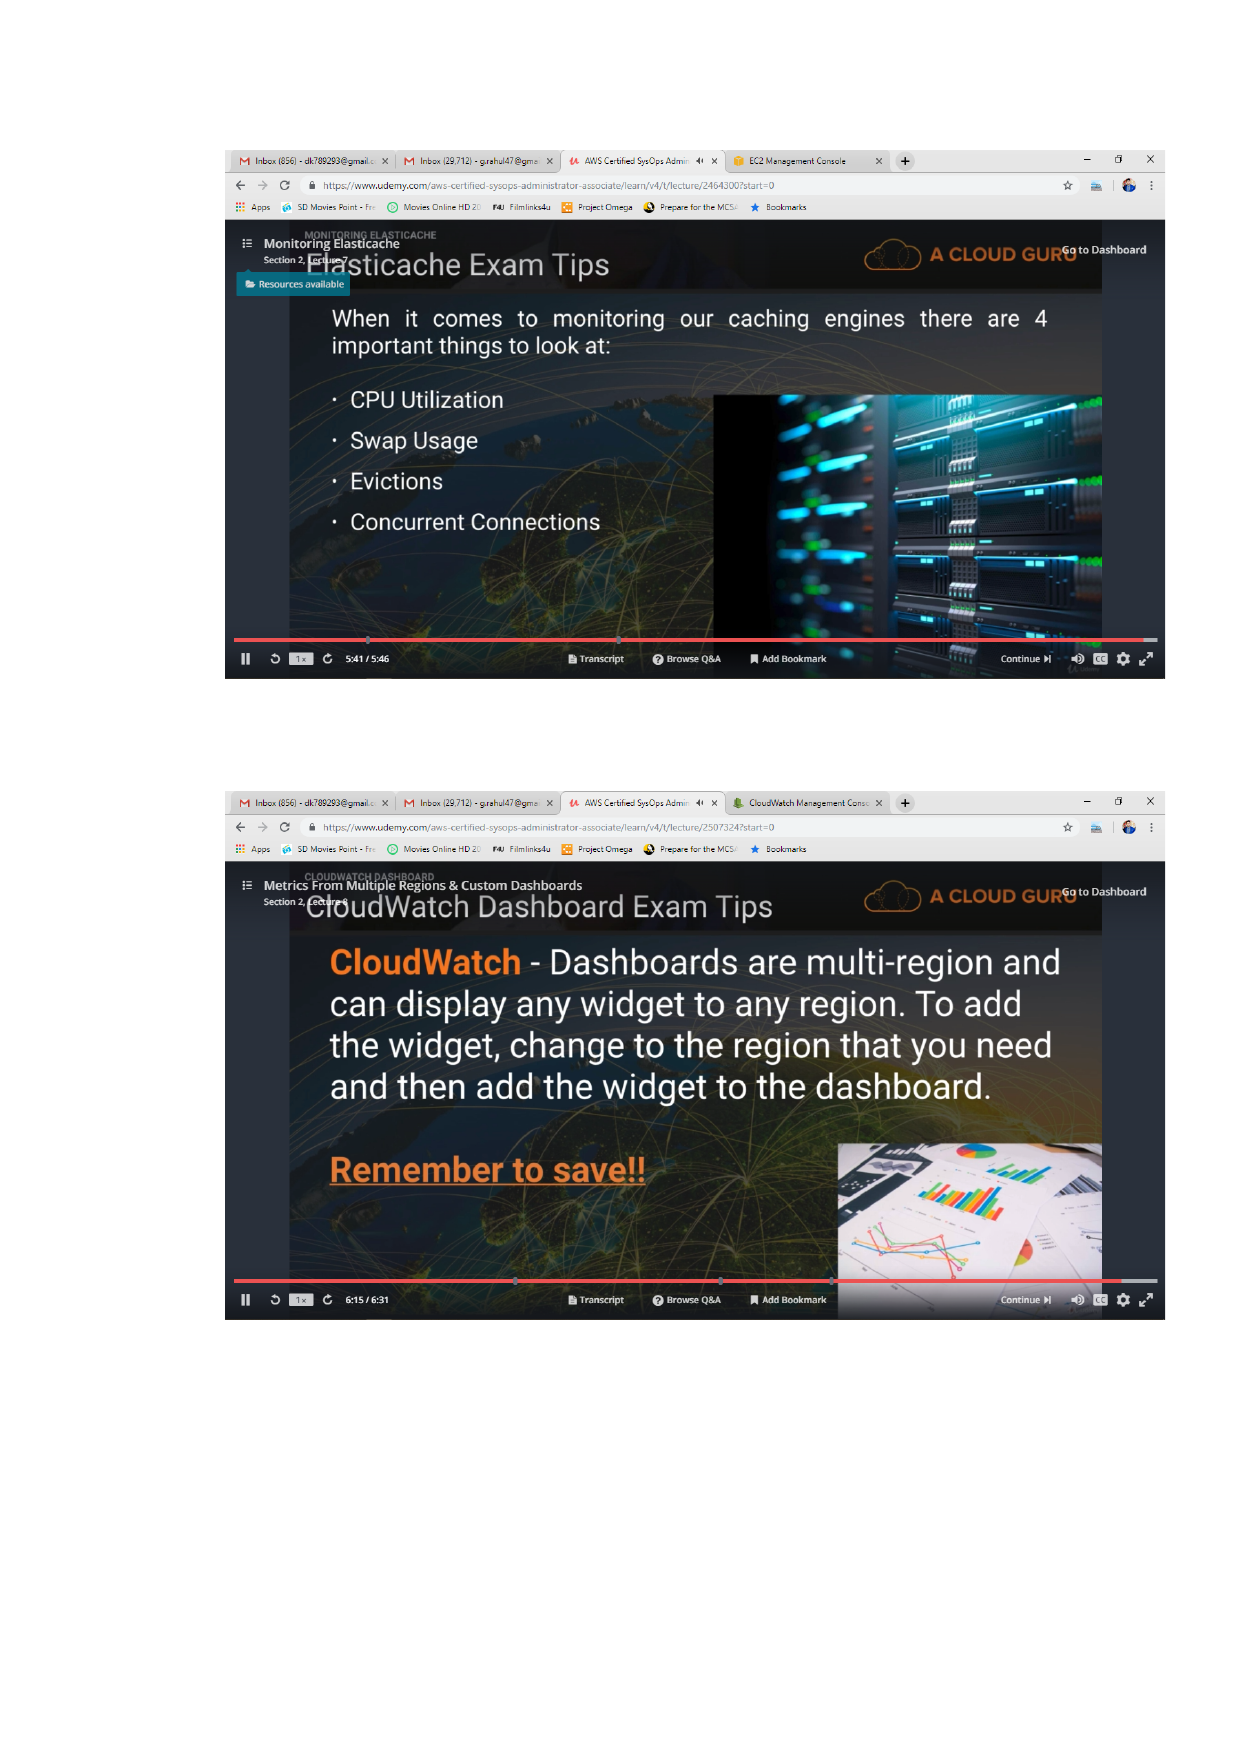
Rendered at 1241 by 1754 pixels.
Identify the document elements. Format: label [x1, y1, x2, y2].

picture [225, 150, 1166, 679]
picture [225, 791, 1166, 1320]
